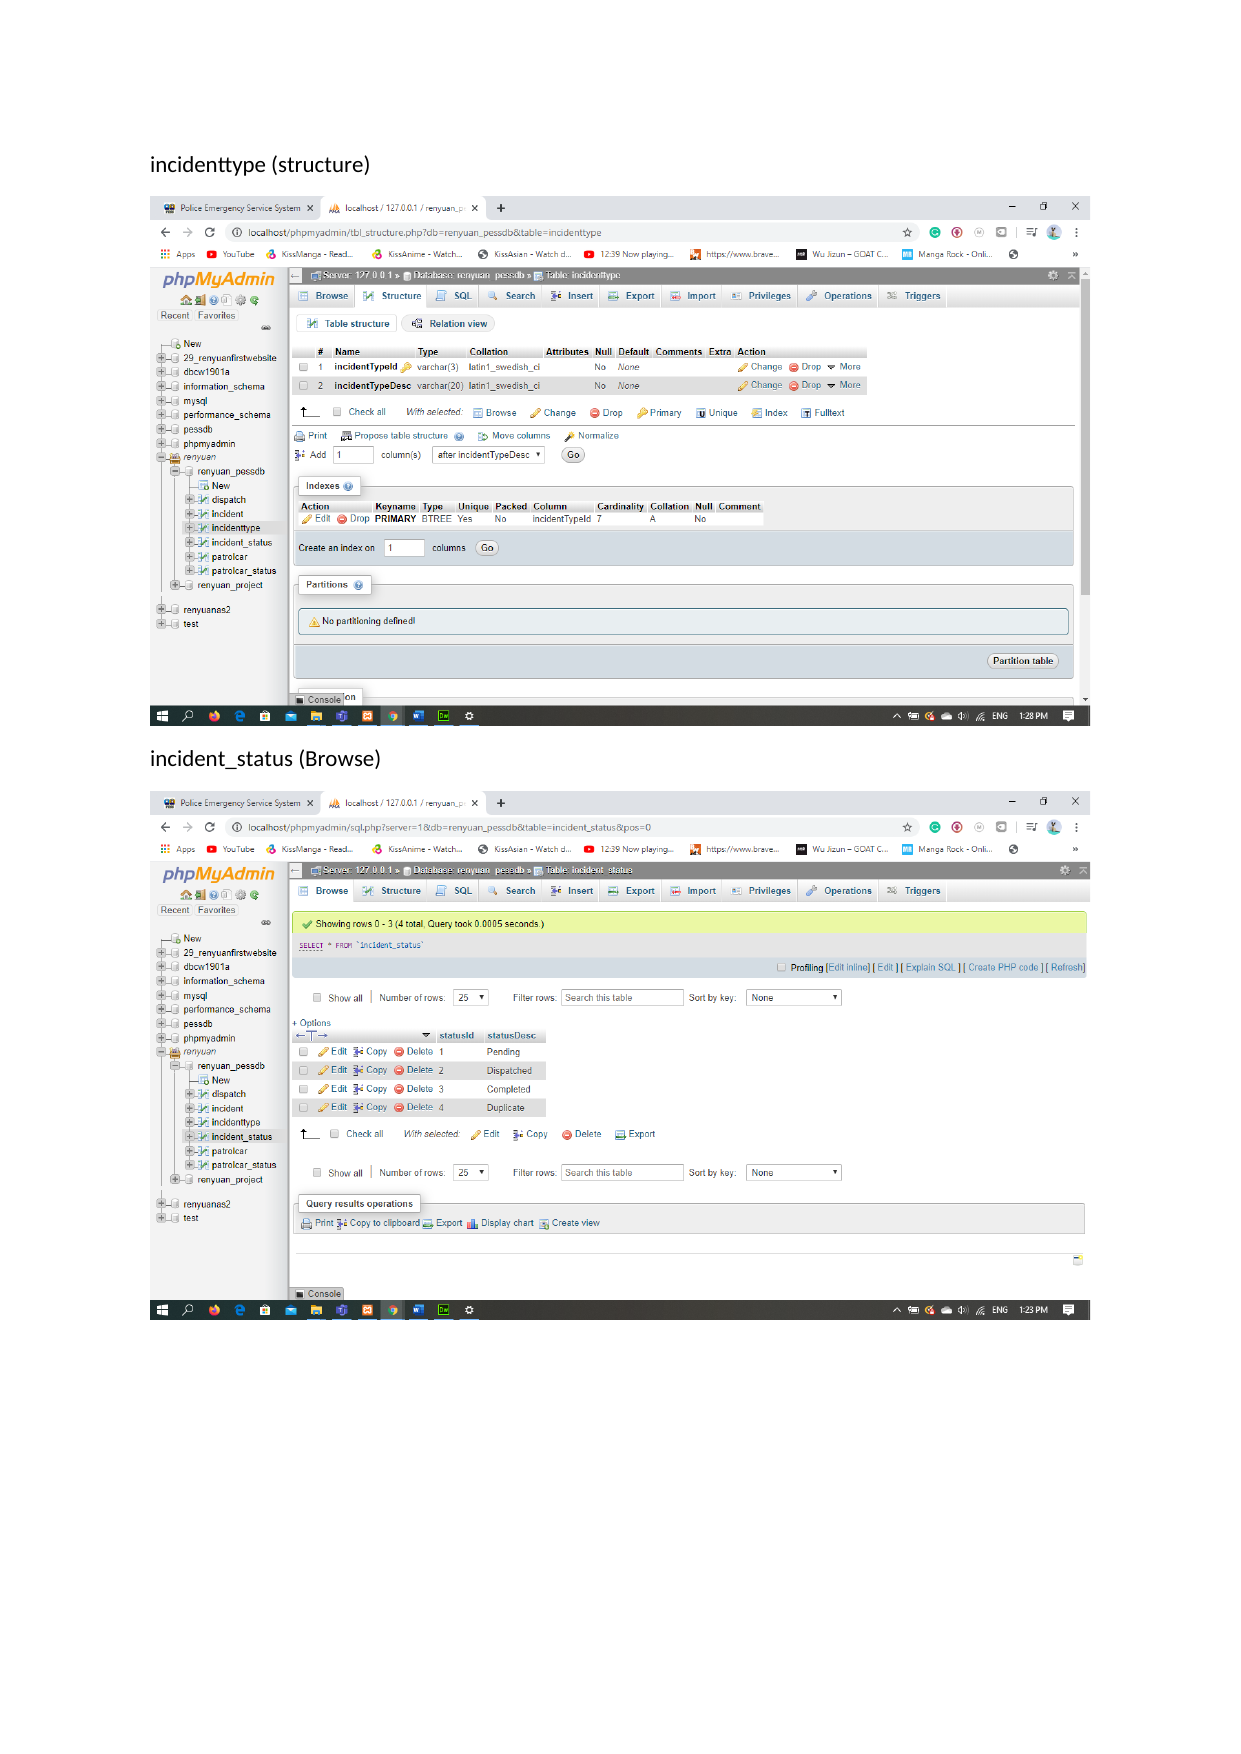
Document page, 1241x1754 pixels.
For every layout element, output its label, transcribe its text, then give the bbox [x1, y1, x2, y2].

text incident_status (Browse) [150, 744, 1090, 772]
text incidenttype (structure) [150, 150, 1090, 178]
picture [150, 791, 1091, 1320]
picture [150, 196, 1091, 726]
